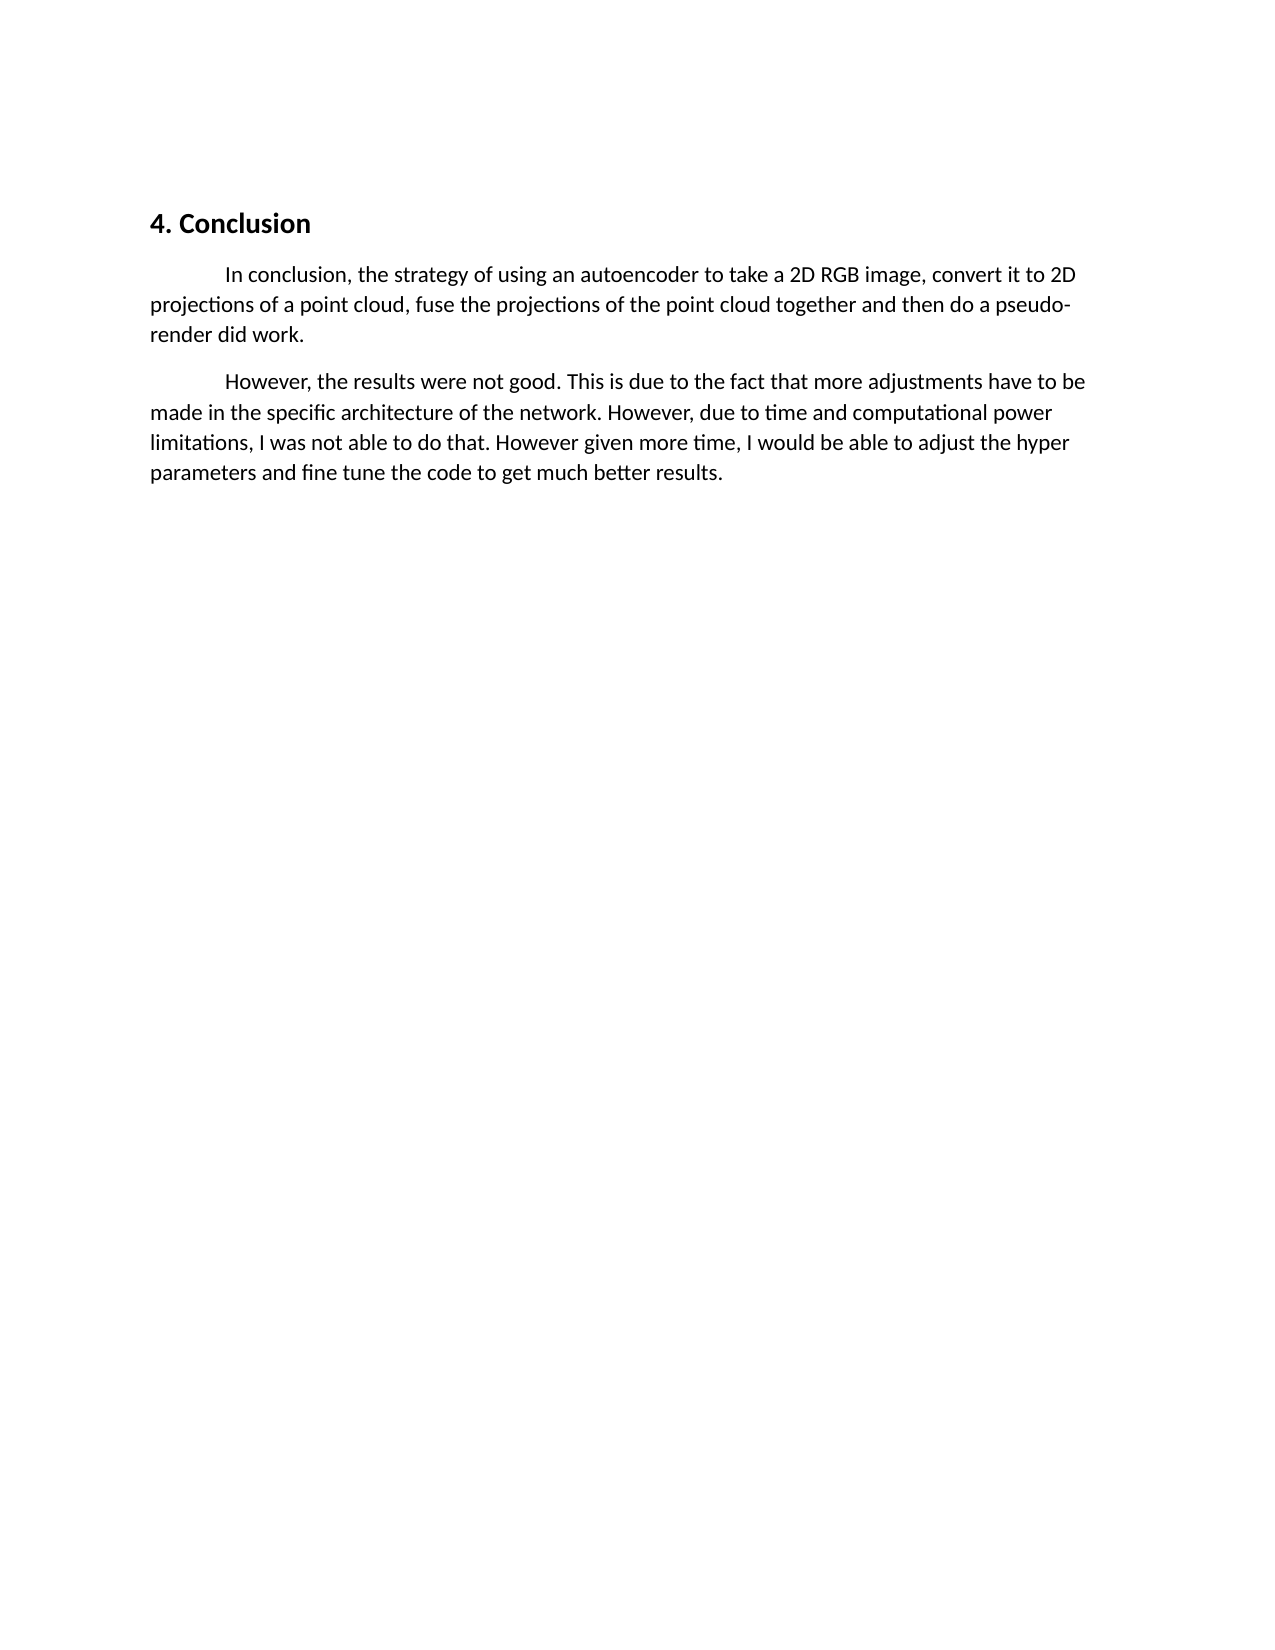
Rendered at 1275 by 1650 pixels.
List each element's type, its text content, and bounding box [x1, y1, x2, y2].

text In conclusion, the strategy of using an autoencoder to take a 2D RGB image, convert it to 2D projections of a point cloud, fuse the projections of the point cloud together and then do a pseudo-render did work. [150, 260, 1125, 349]
text 4. Conclusion [150, 205, 1125, 241]
text However, the results were not good. This is due to the fact that more adjustments have to be made in the specific architecture of the network. However, due to time and computational power limitations, I was not able to do that. However given more time, I would be able to adjust the hyper parameters and fine tune the code to get much better results. [150, 367, 1125, 486]
